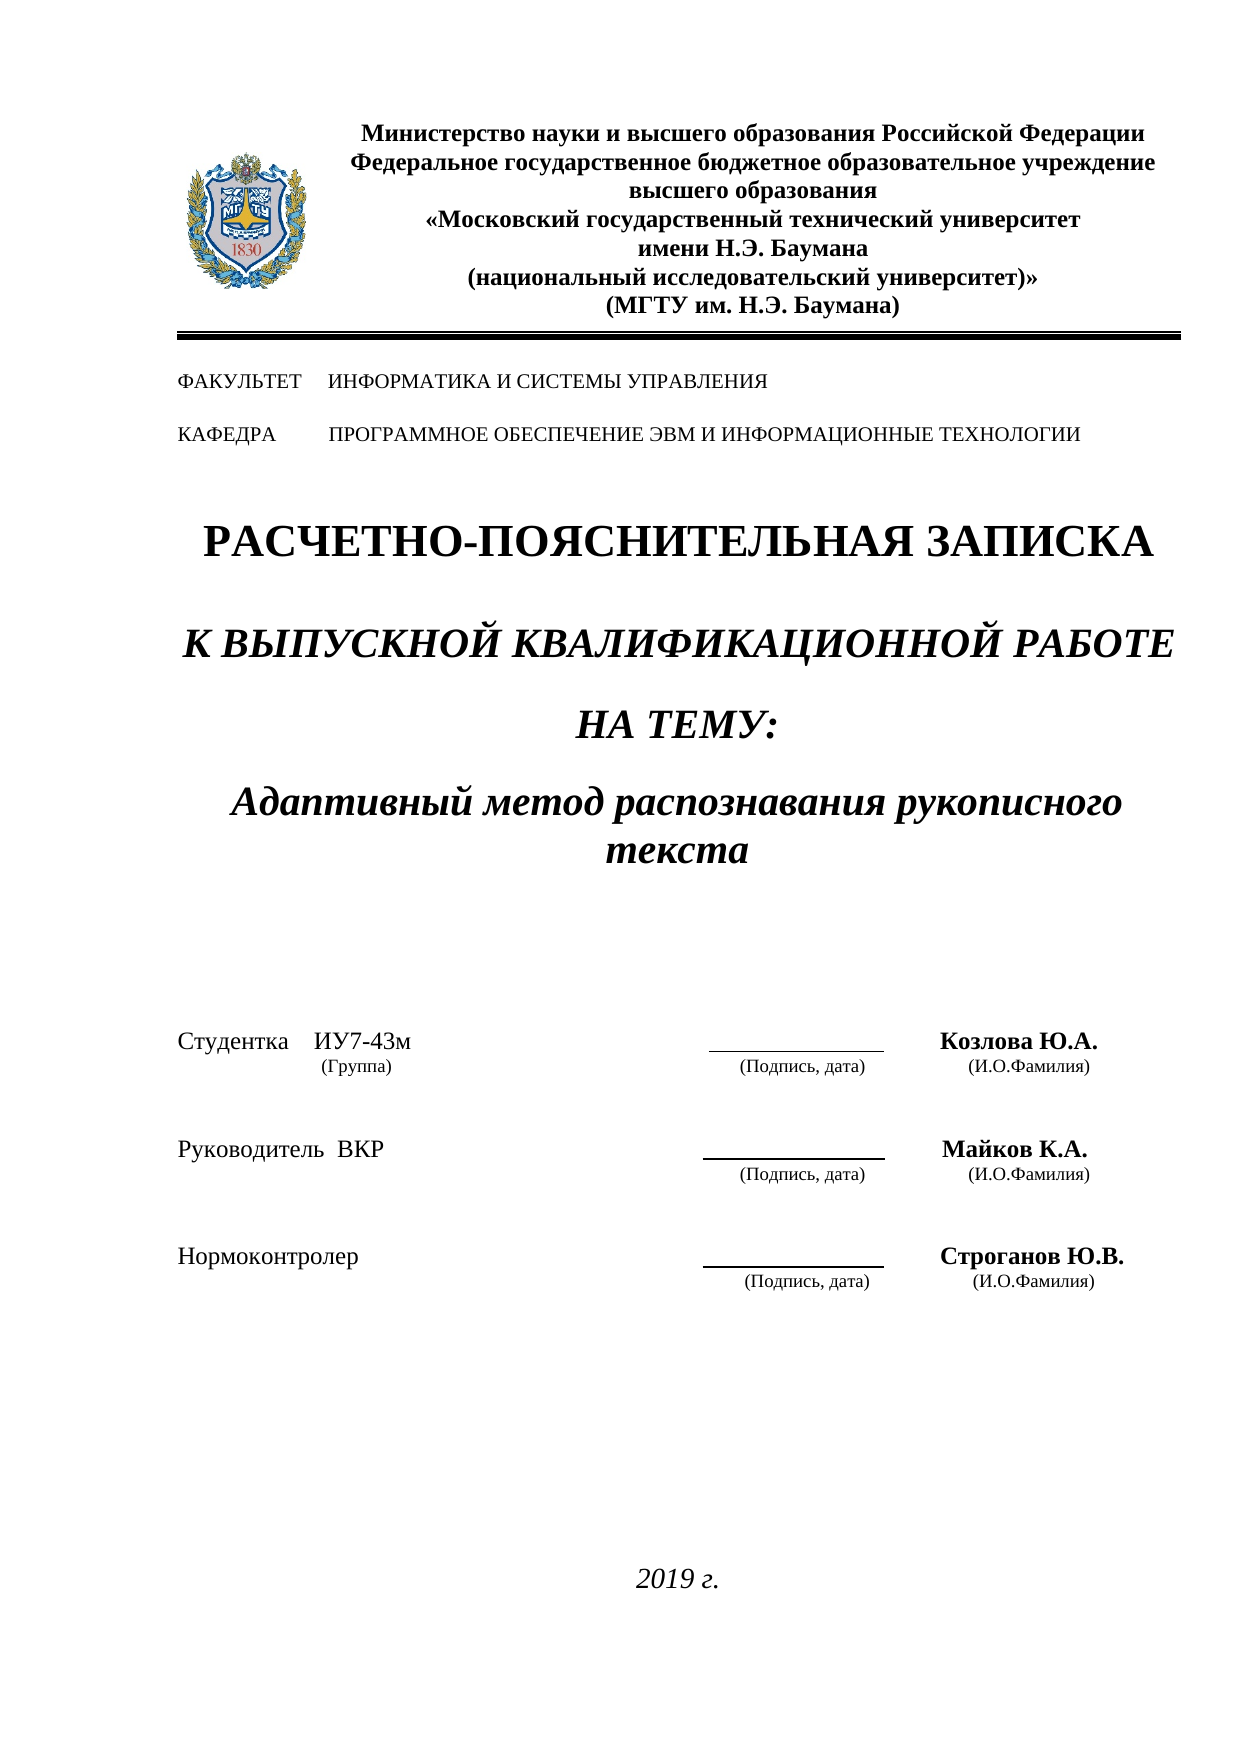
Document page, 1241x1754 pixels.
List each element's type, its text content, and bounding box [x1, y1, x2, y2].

text КАФЕДРА ПРОГРАММНОЕ ОБЕСПЕЧЕНИЕ ЭВМ И ИНФОРМАЦИОННЫЕ ТЕХНОЛОГИИ [177, 422, 1181, 446]
text ФАКУЛЬТЕТ ИНФОРМАТИКА И СИСТЕМЫ УПРАВЛЕНИЯ [177, 369, 1181, 393]
text Руководитель ВКР Майков К.А. [177, 1134, 1181, 1162]
text Нормоконтролер Строганов Ю.В. [177, 1241, 1181, 1270]
text (Подпись, дата) (И.О.Фамилия) [399, 1270, 1181, 1292]
text К ВЫПУСКНОЙ КВАЛИФИКАЦИОННОЙ РАБОТЕ [177, 618, 1181, 666]
text Адаптивный метод распознавания рукописного текста [177, 777, 1181, 872]
text НА ТЕМУ: [177, 700, 1181, 777]
text (Подпись, дата) (И.О.Фамилия) [399, 1162, 1181, 1184]
table_header [177, 118, 324, 319]
text (Группа) (Подпись, дата) (И.О.Фамилия) [251, 1054, 1122, 1076]
text Студентка ИУ7-43м Козлова Ю.А. [177, 1026, 1181, 1054]
text 2019 г. [177, 1561, 1181, 1595]
text РАСЧЕТНО-ПОЯСНИТЕЛЬНАЯ ЗАПИСКА [177, 513, 1181, 566]
picture [186, 152, 307, 287]
table_header Министерство науки и высшего образования Российской Федерации Федеральное государственное бюджетное образовательное учреждение высшего образования «Московский государственный технический университет имени Н.Э. Баумана (национальный исследовательский университет)» (МГТУ им. Н.Э. Баумана) [325, 118, 1181, 319]
